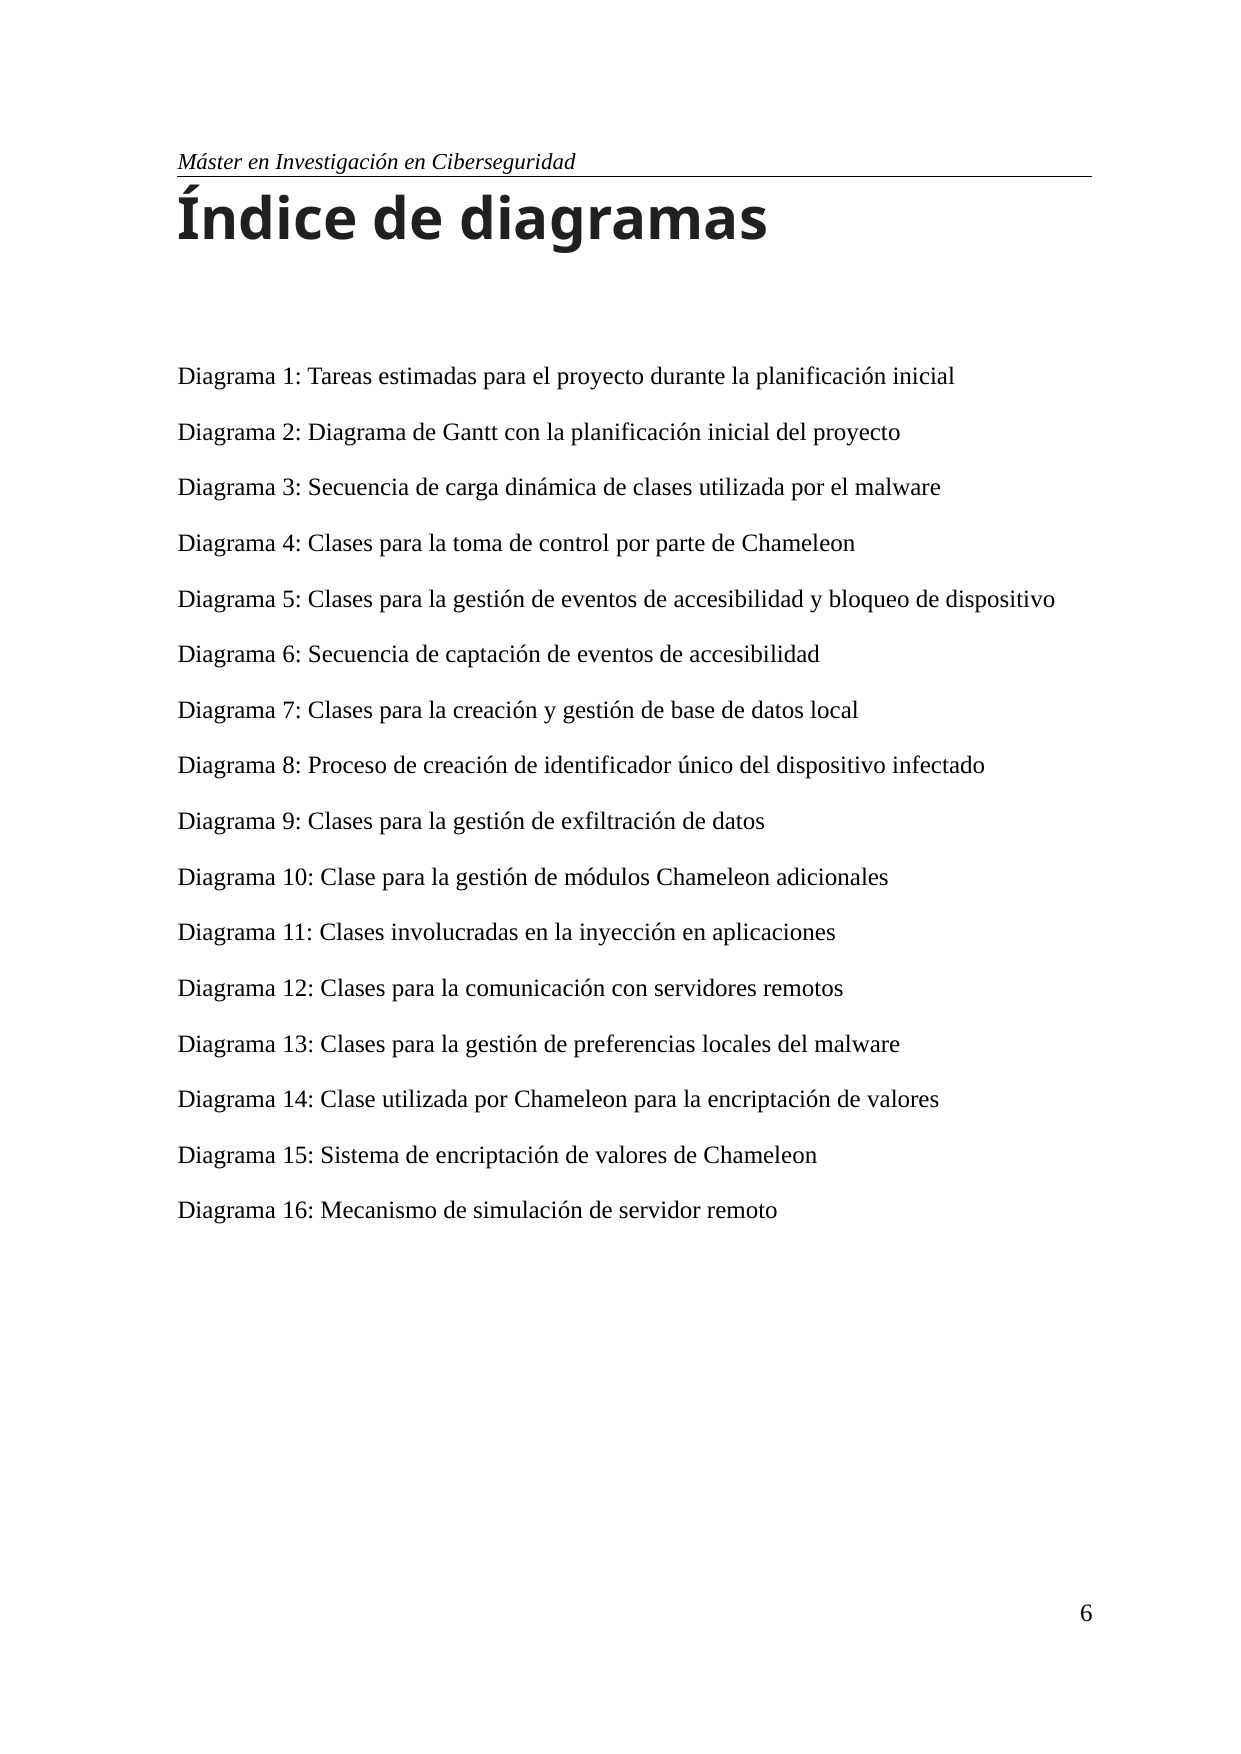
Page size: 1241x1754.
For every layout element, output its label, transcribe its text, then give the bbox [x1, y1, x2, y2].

text Diagrama 14: Clase utilizada por Chameleon para la encriptación de valores [177, 1084, 1092, 1113]
text Diagrama 10: Clase para la gestión de módulos Chameleon adicionales [177, 862, 1092, 891]
text Diagrama 16: Mecanismo de simulación de servidor remoto [177, 1196, 1092, 1224]
text Diagrama 13: Clases para la gestión de preferencias locales del malware [177, 1029, 1092, 1057]
text Diagrama 3: Secuencia de carga dinámica de clases utilizada por el malware [177, 472, 1092, 501]
text Diagrama 4: Clases para la toma de control por parte de Chameleon [177, 528, 1092, 557]
text Diagrama 1: Tareas estimadas para el proyecto durante la planificación inicial [177, 361, 1092, 390]
text Diagrama 5: Clases para la gestión de eventos de accesibilidad y bloqueo de dispositivo [177, 584, 1092, 612]
text Diagrama 11: Clases involucradas en la inyección en aplicaciones [177, 917, 1092, 946]
text Diagrama 6: Secuencia de captación de eventos de accesibilidad [177, 639, 1092, 668]
text Índice de diagramas [177, 177, 1092, 257]
text Diagrama 12: Clases para la comunicación con servidores remotos [177, 973, 1092, 1002]
text Diagrama 9: Clases para la gestión de exfiltración de datos [177, 806, 1092, 835]
text Diagrama 8: Proceso de creación de identificador único del dispositivo infectado [177, 751, 1092, 779]
text Diagrama 15: Sistema de encriptación de valores de Chameleon [177, 1140, 1092, 1169]
text Diagrama 2: Diagrama de Gantt con la planificación inicial del proyecto [177, 417, 1092, 446]
text Diagrama 7: Clases para la creación y gestión de base de datos local [177, 695, 1092, 724]
